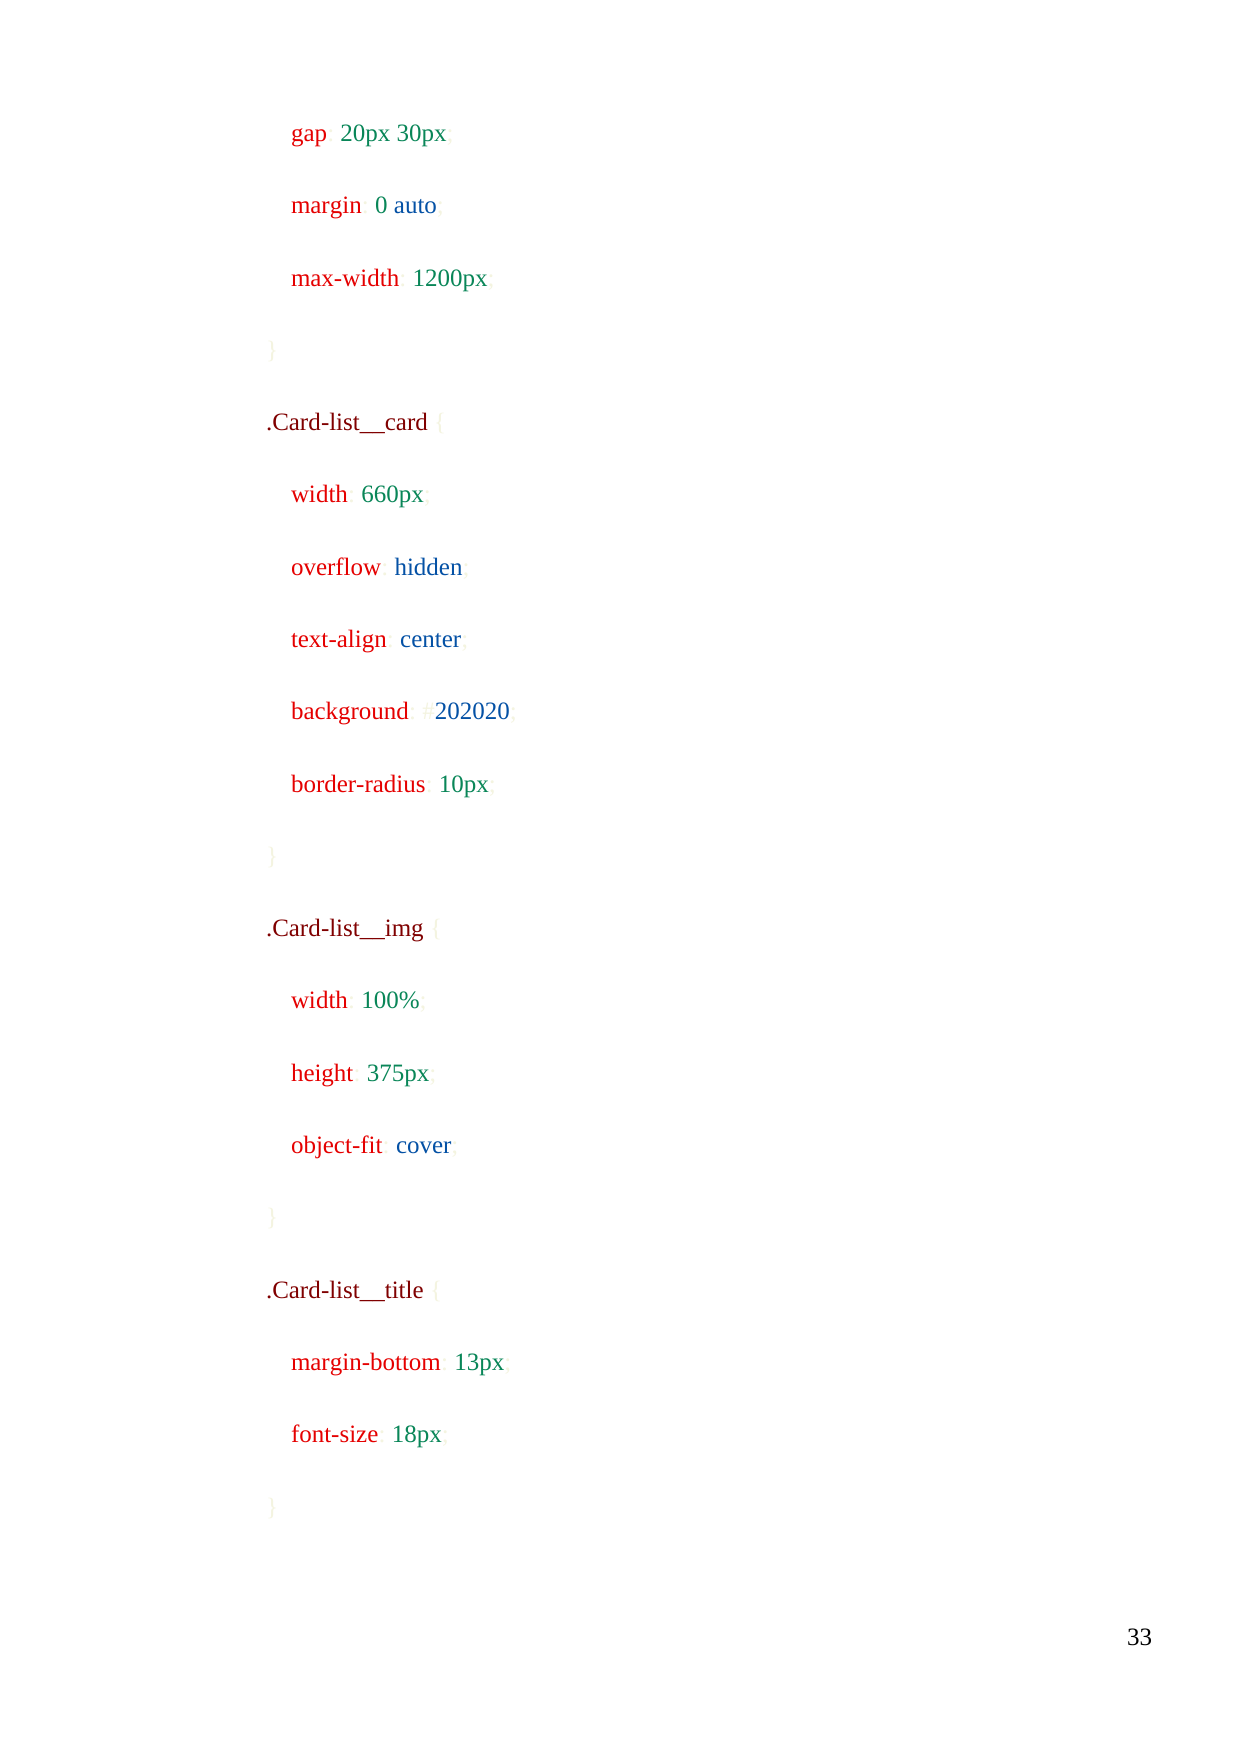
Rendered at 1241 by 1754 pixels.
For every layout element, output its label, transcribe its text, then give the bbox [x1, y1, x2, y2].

text object-fit: cover; [177, 1130, 1152, 1159]
text .Card-list__card { [177, 407, 1152, 436]
text width: 100%; [177, 986, 1152, 1014]
text font-size: 18px; [177, 1419, 1152, 1448]
text .Card-list__title { [177, 1275, 1152, 1303]
text height: 375px; [177, 1058, 1152, 1087]
text } [177, 335, 1152, 364]
text } [177, 1492, 1152, 1520]
text overflow: hidden; [177, 552, 1152, 581]
text margin-bottom: 13px; [177, 1347, 1152, 1376]
text .Card-list__img { [177, 913, 1152, 942]
text margin: 0 auto; [177, 190, 1152, 219]
text background: #202020; [177, 696, 1152, 725]
text } [177, 1202, 1152, 1231]
text width: 660px; [177, 479, 1152, 508]
text gap: 20px 30px; [177, 118, 1152, 147]
text text-align: center; [177, 624, 1152, 653]
text border-radius: 10px; [177, 769, 1152, 797]
text max-width: 1200px; [177, 263, 1152, 291]
text } [177, 841, 1152, 870]
